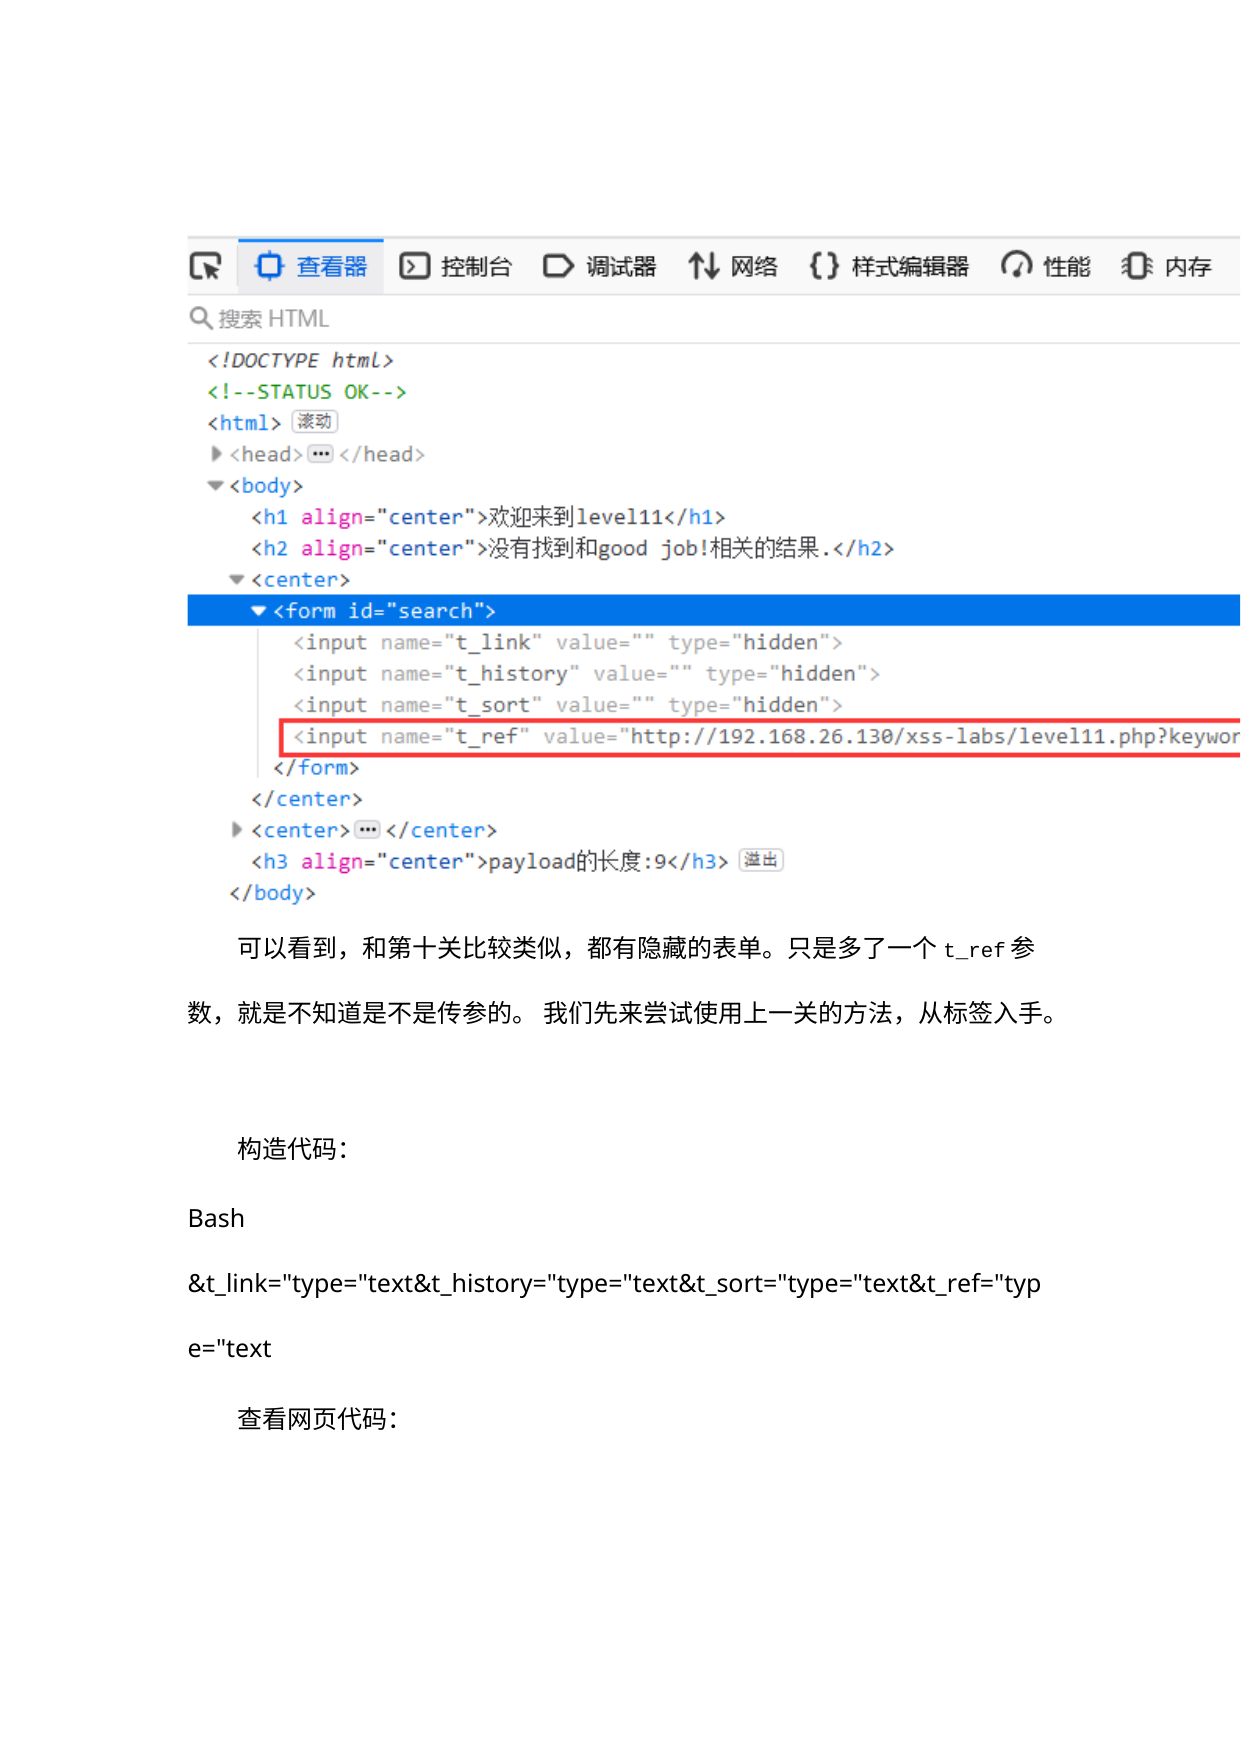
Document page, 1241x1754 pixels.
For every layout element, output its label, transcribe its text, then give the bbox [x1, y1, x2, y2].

text Bash [187, 1185, 1053, 1250]
text 可以看到，和第十关比较类似，都有隐藏的表单。只是多了一个 t_ref参数，就是不知道是不是传参的。 我们先来尝试使用上一关的方法，从标签入手。 [187, 914, 1053, 1109]
text &t_link="type="text&t_history="type="text&t_sort="type="text&t_ref="type="text [187, 1250, 1053, 1380]
text 构造代码： [187, 1115, 1053, 1180]
text 查看网页代码： [187, 1385, 1053, 1450]
picture [187, 162, 1241, 908]
